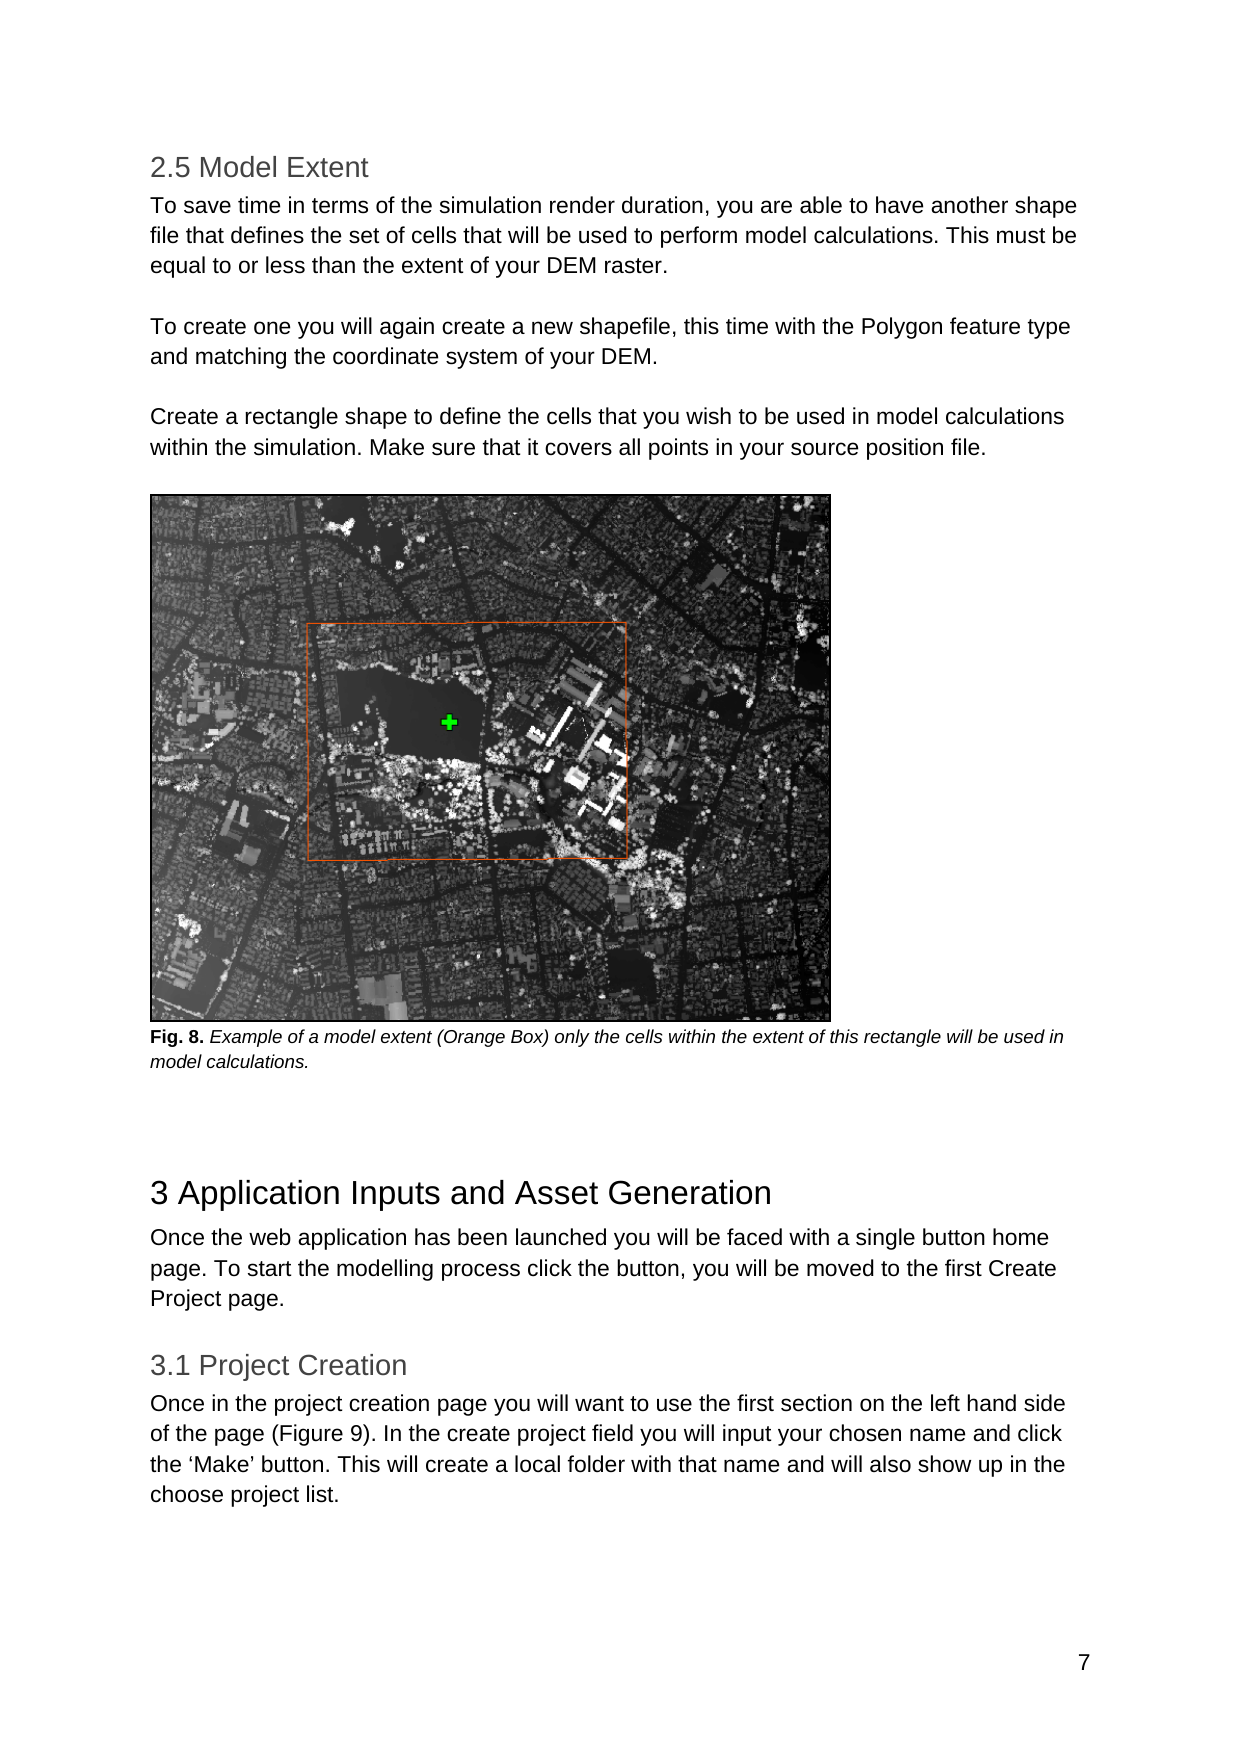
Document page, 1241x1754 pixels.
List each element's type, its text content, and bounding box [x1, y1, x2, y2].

subtitle 3 Application Inputs and Asset Generation [150, 1173, 1090, 1212]
subtitle 3.1 Project Creation [150, 1348, 1090, 1382]
text Once in the project creation page you will want to use the first section on the left hand side of the page (Figure 9). In the create project field you will input your chosen name and click the ‘Make’ button. This will create a local folder with that name and will also show up in the choose project list. [150, 1390, 1090, 1507]
picture [152, 496, 829, 1020]
text To save time in terms of the simulation render duration, you are able to have another shape file that defines the set of cells that will be used to perform model calculations. This must be equal to or less than the extent of your DEM raster. [150, 192, 1090, 279]
subtitle 2.5 Model Extent [150, 150, 1090, 183]
text To create one you will again create a new shapefile, this time with the Polygon feature type and matching the coordinate system of your DEM. [150, 313, 1090, 369]
text Fig. 8. Example of a model extent (Orange Box) only the cells within the extent of this rectangle will be used in model calculations. [150, 1026, 1090, 1072]
text Once the web application has been launched you will be faced with a single button home page. To start the modelling process click the button, you will be moved to the first Create Project page. [150, 1224, 1090, 1311]
text Create a rectangle shape to define the cells that you wish to be used in model calculations within the simulation. Make sure that it covers all points in your source position file. [150, 403, 1090, 460]
